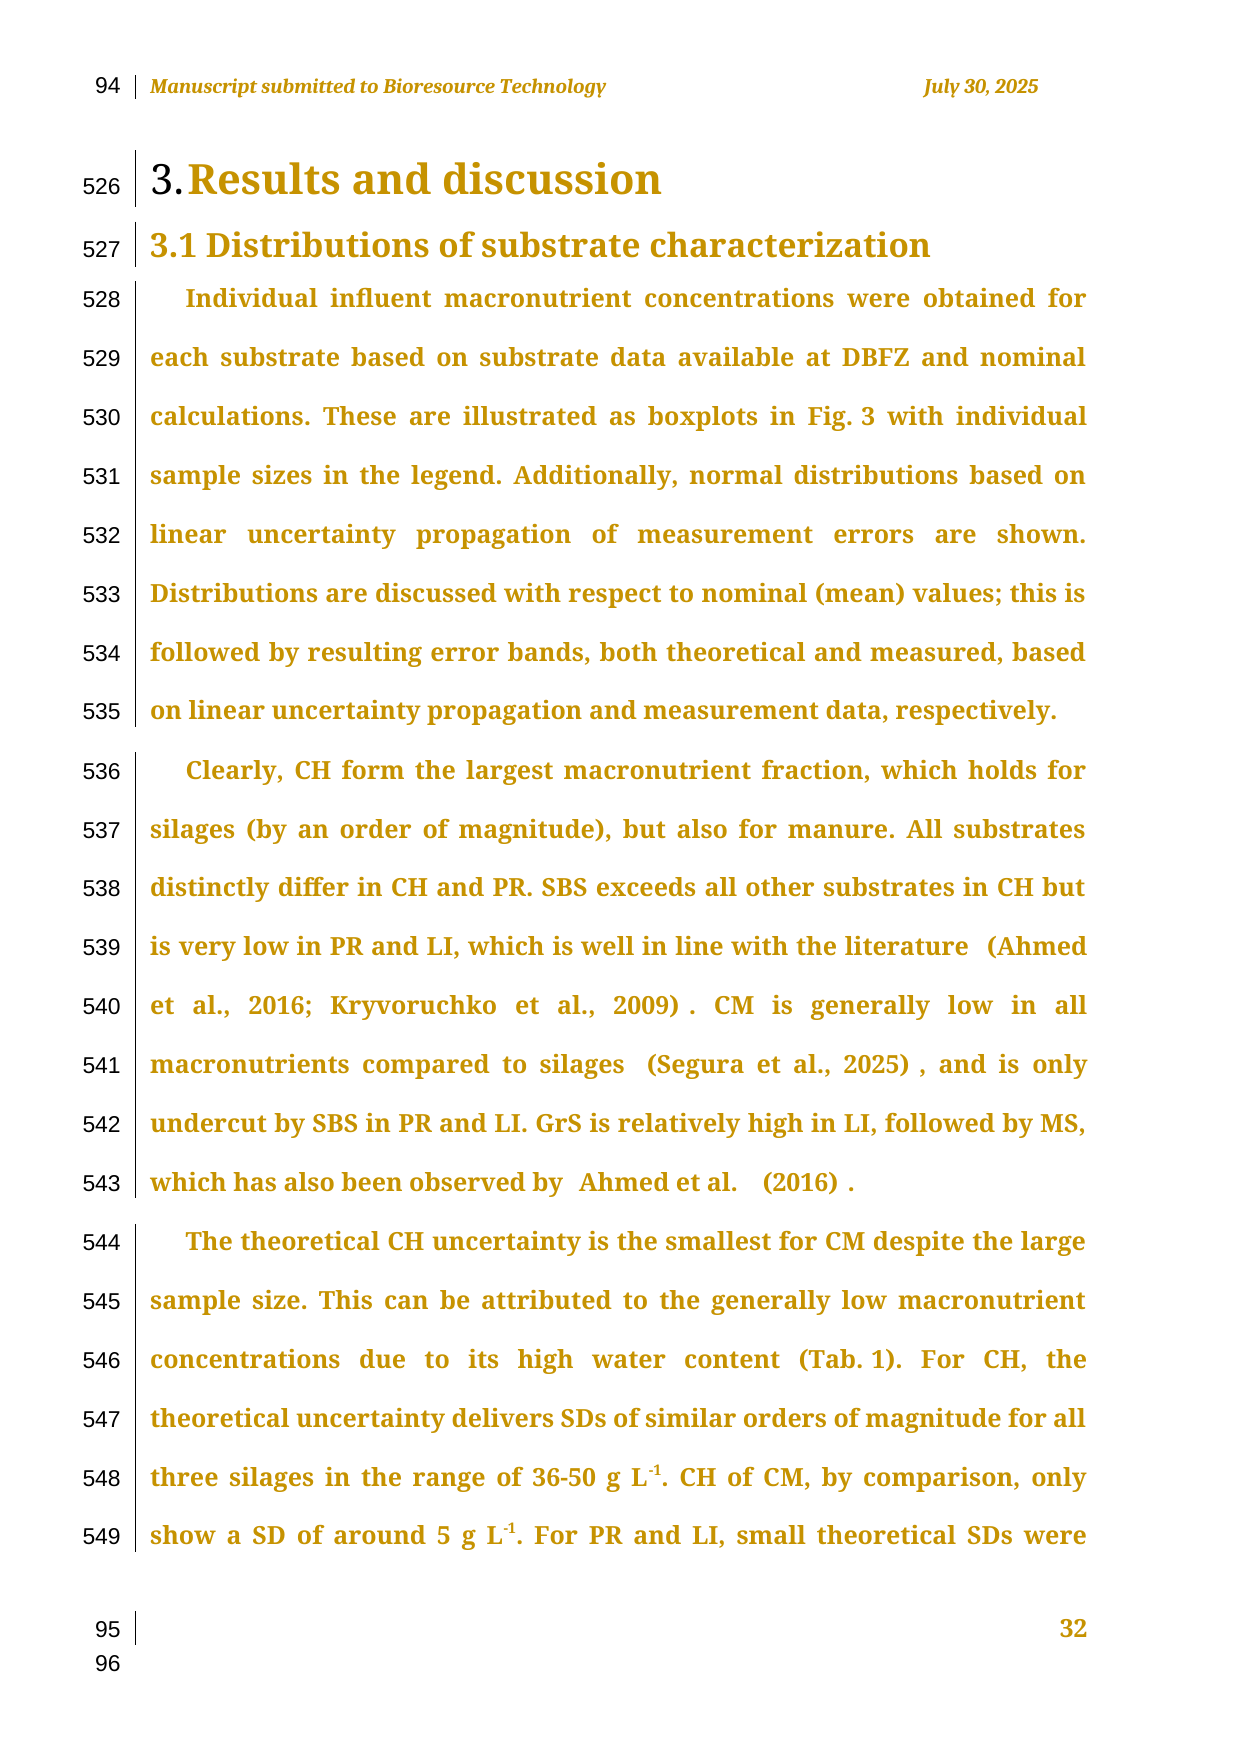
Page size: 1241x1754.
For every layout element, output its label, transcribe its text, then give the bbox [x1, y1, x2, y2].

text Individual influent macronutrient concentrations were obtained for each substrate based on substrate data available at DBFZ and nominal calculations. These are illustrated as boxplots in Fig. 3 with individual sample sizes in the legend. Additionally, normal distributions based on linear uncertainty propagation of measurement errors are shown. Distributions are discussed with respect to nominal (mean) values; this is followed by resulting error bands, both theoretical and measured, based on linear uncertainty propagation and measurement data, respectively. [150, 281, 1087, 727]
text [150, 1224, 1087, 1552]
subtitle Results and discussion [150, 150, 1090, 207]
subtitle 3.1 Distributions of substrate characterization [150, 222, 1090, 267]
text Clearly, CH form the largest macronutrient fraction, which holds for silages (by an order of magnitude), but also for manure. All substrates distinctly differ in CH and PR. SBS exceeds all other substrates in CH but is very low in PR and LI, which is well in line with the literature . CM is generally low in all macronutrients compared to silages , and is only undercut by SBS in PR and LI. GrS is relatively high in LI, followed by MS, which has also been observed by . [150, 752, 1087, 1198]
